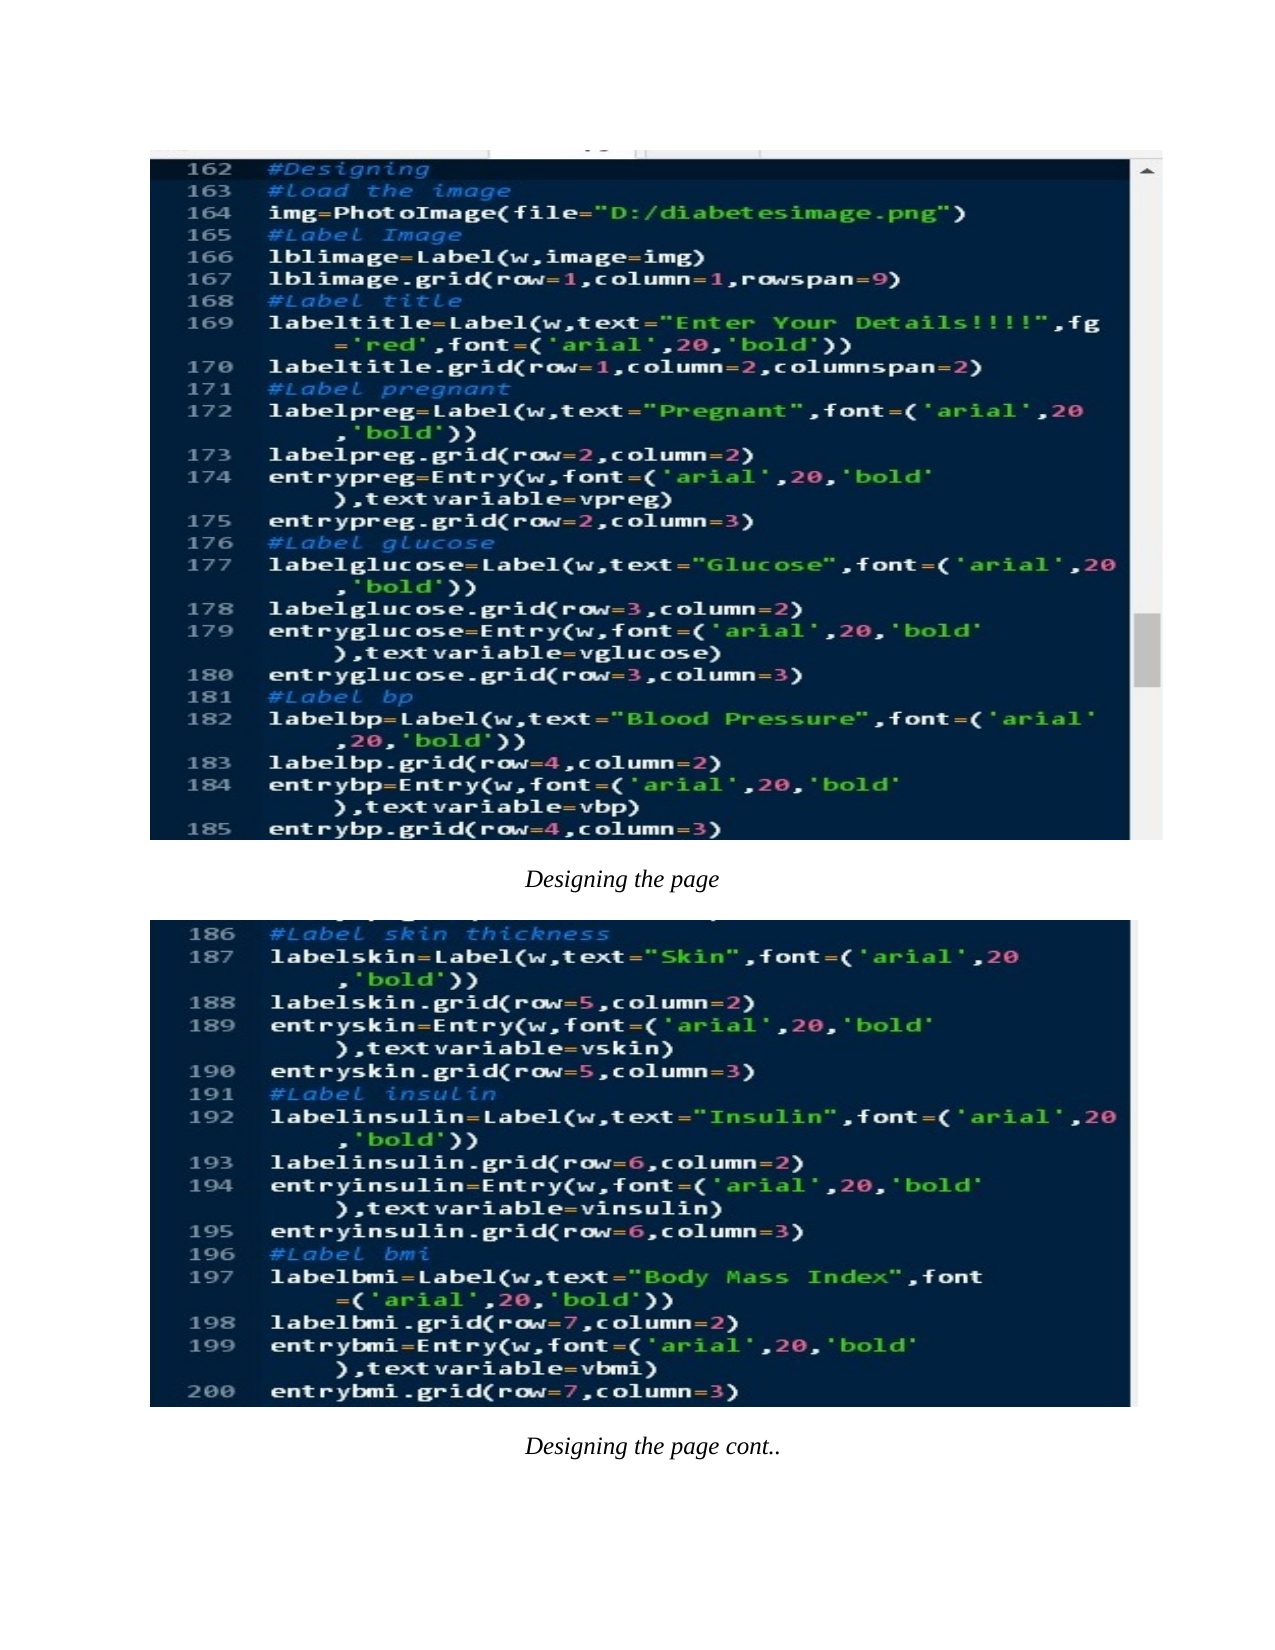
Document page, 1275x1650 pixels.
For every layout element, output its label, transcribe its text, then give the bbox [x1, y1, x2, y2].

text Designing the page cont.. [150, 1431, 1125, 1459]
picture [150, 920, 1139, 1407]
text Designing the page [150, 864, 1125, 893]
picture [150, 150, 1163, 840]
